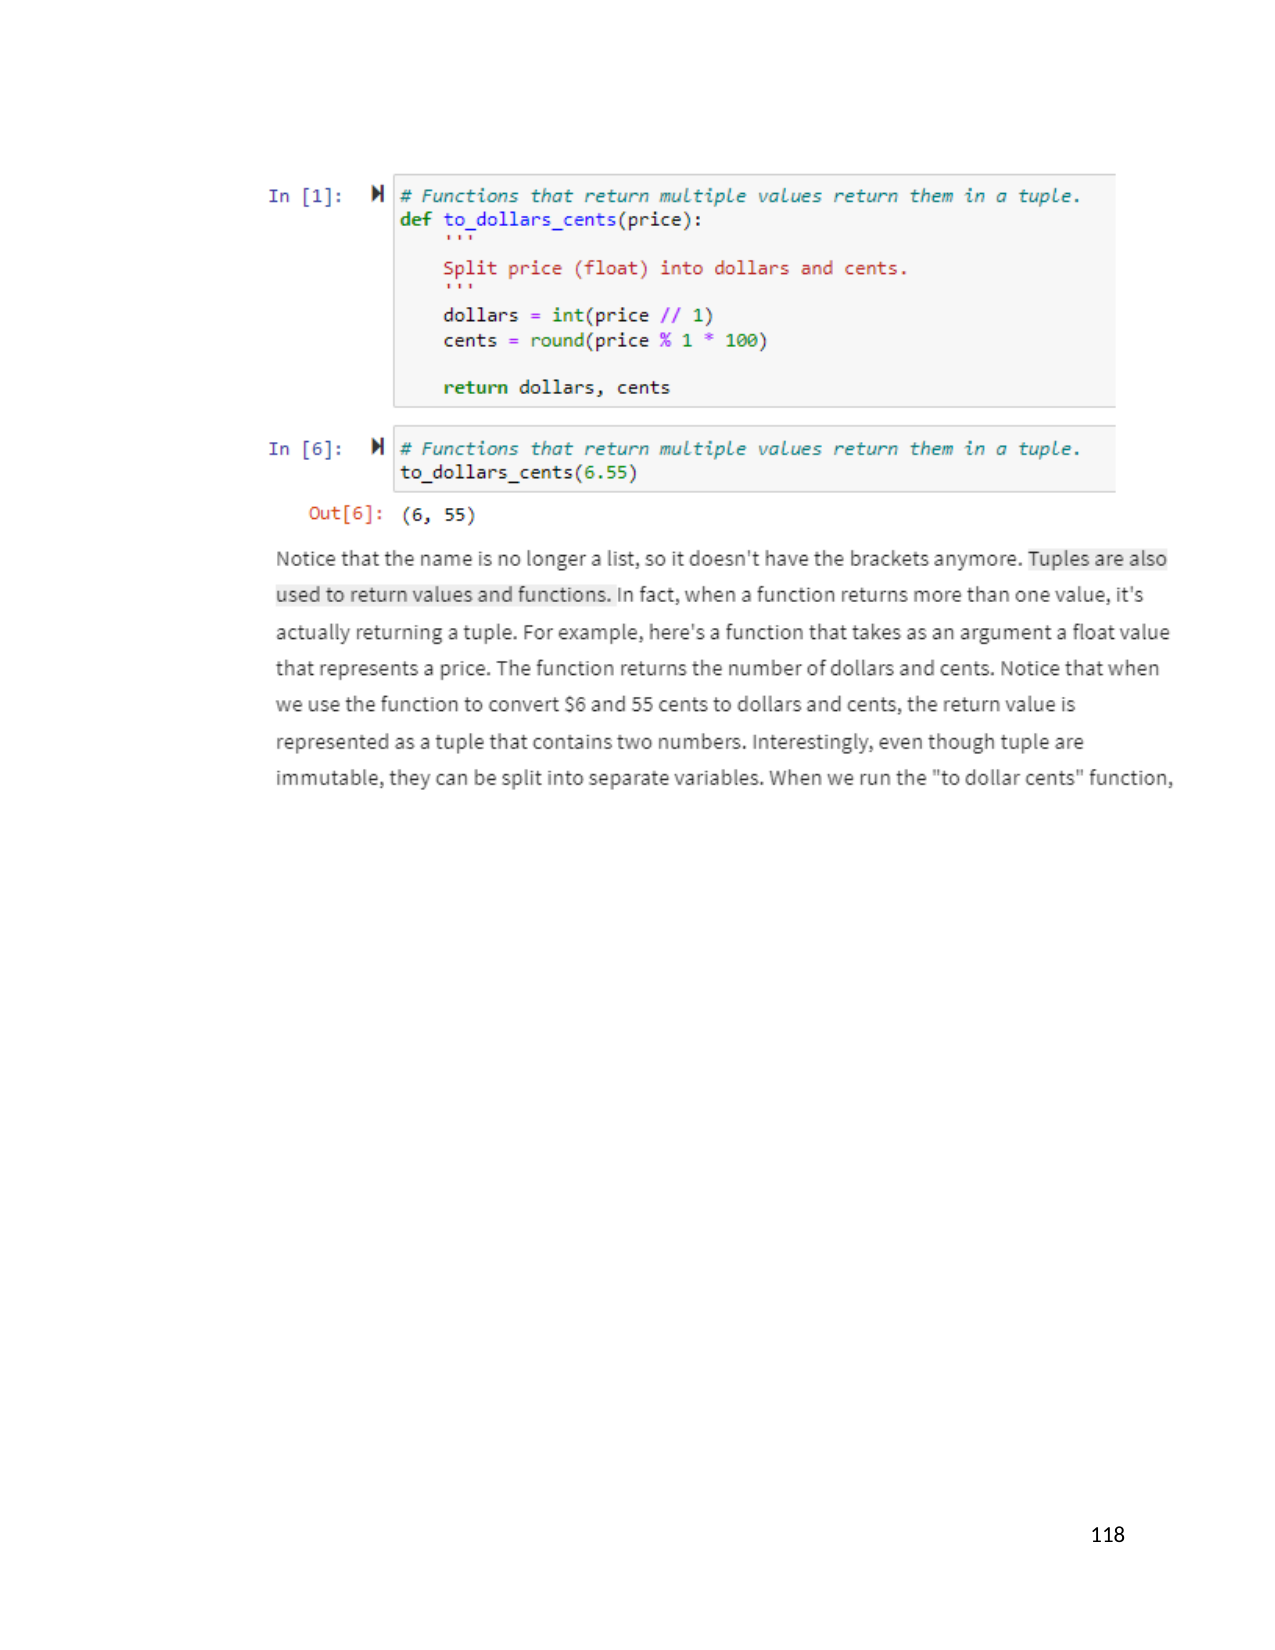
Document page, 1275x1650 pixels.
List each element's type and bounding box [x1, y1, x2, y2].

picture [262, 150, 1116, 529]
picture [262, 530, 1202, 793]
